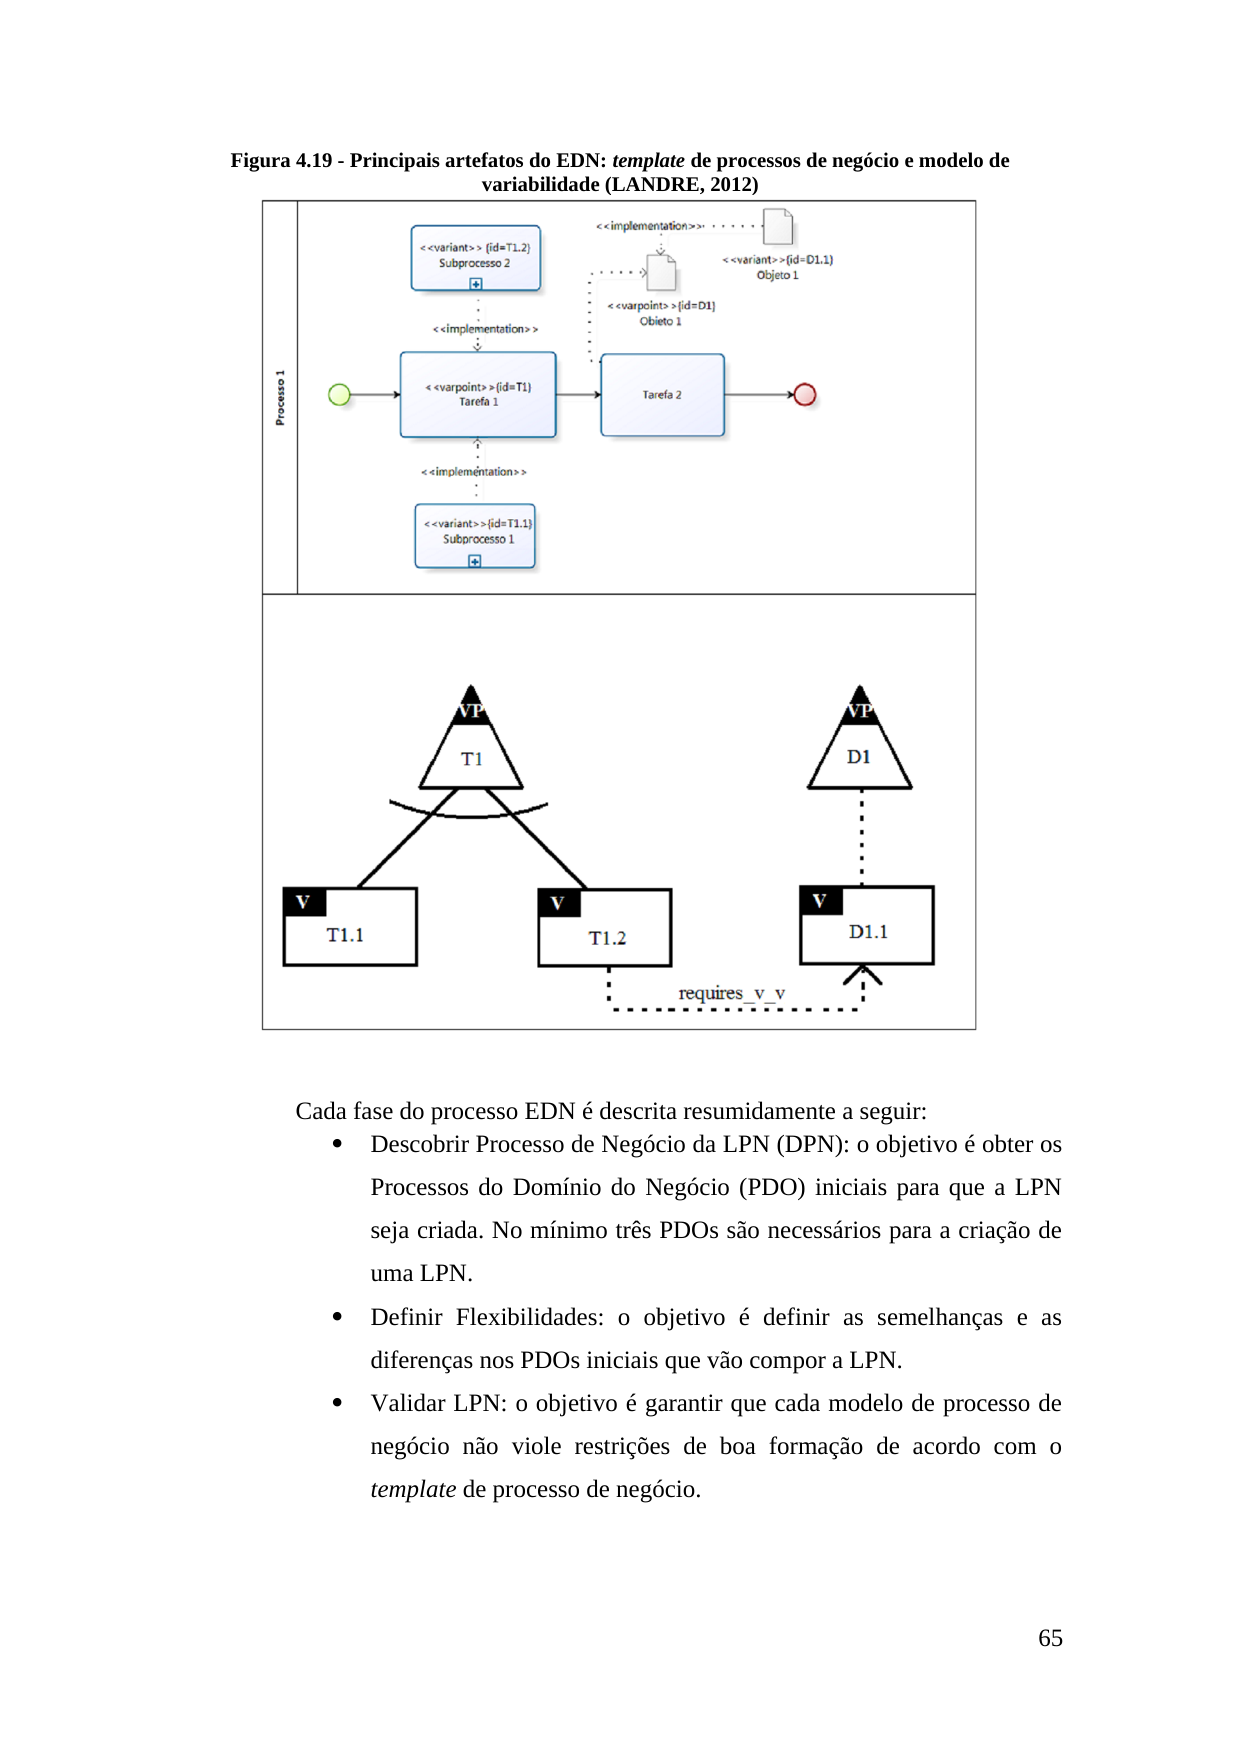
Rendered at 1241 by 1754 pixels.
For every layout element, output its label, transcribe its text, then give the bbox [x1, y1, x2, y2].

picture [257, 195, 984, 1039]
text Cada fase do processo EDN é descrita resumidamente a seguir: [177, 1096, 1063, 1125]
list Validar LPN: o objetivo é garantir que cada modelo de processo de negócio não viole restrições de boa formação de acordo com o template de processo de negócio. [333, 1388, 1063, 1503]
list Descobrir Processo de Negócio da LPN (DPN): o objetivo é obter os Processos do Domínio do Negócio (PDO) iniciais para que a LPN seja criada. No mínimo três PDOs são necessários para a criação de uma LPN. [333, 1129, 1063, 1287]
list Definir Flexibilidades: o objetivo é definir as semelhanças e as diferenças nos PDOs iniciais que vão compor a LPN. [333, 1302, 1063, 1373]
